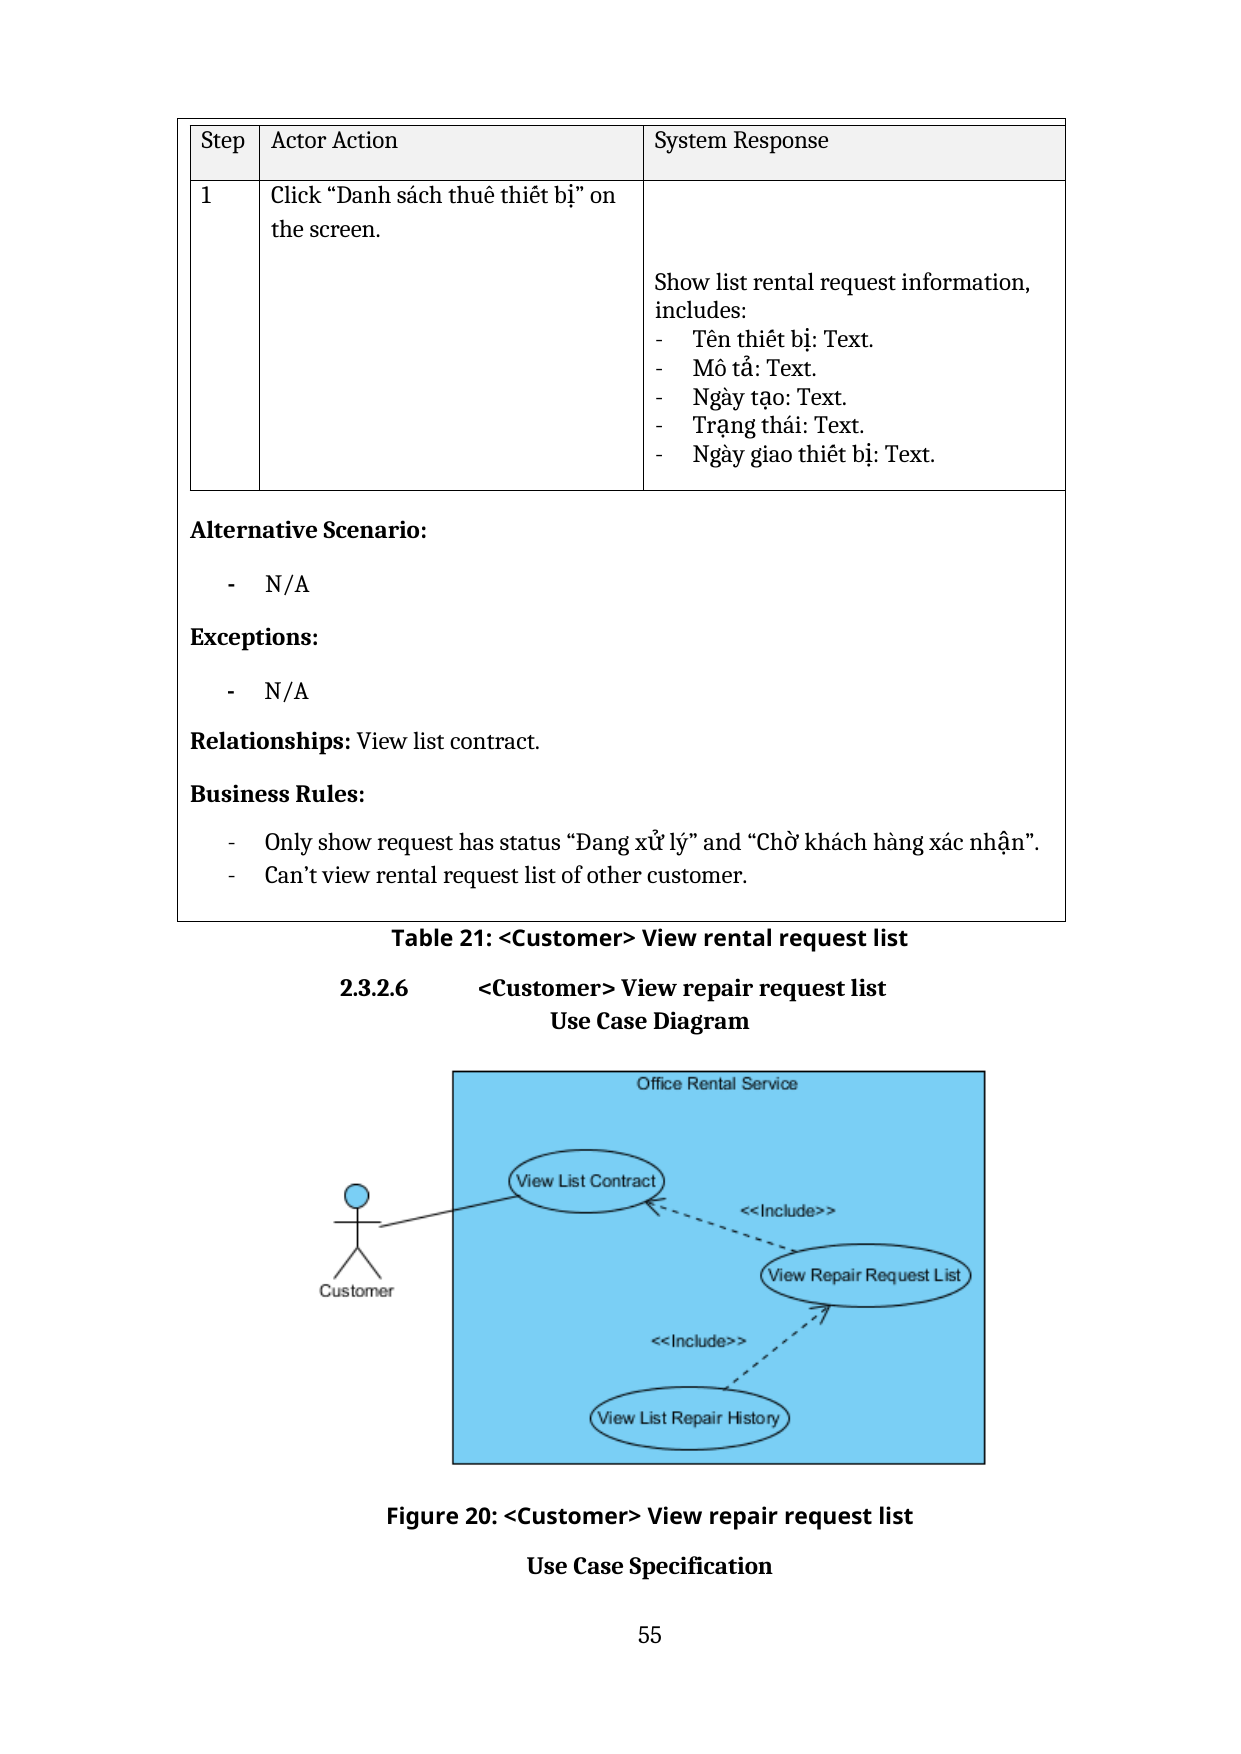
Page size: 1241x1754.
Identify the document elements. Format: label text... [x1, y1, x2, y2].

text Use Case Diagram [177, 1007, 1122, 1036]
text Use Case Specification [177, 1552, 1122, 1581]
picture [307, 1061, 992, 1476]
subtitle <Customer> View repair request list [340, 974, 1122, 1003]
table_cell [178, 119, 1065, 921]
